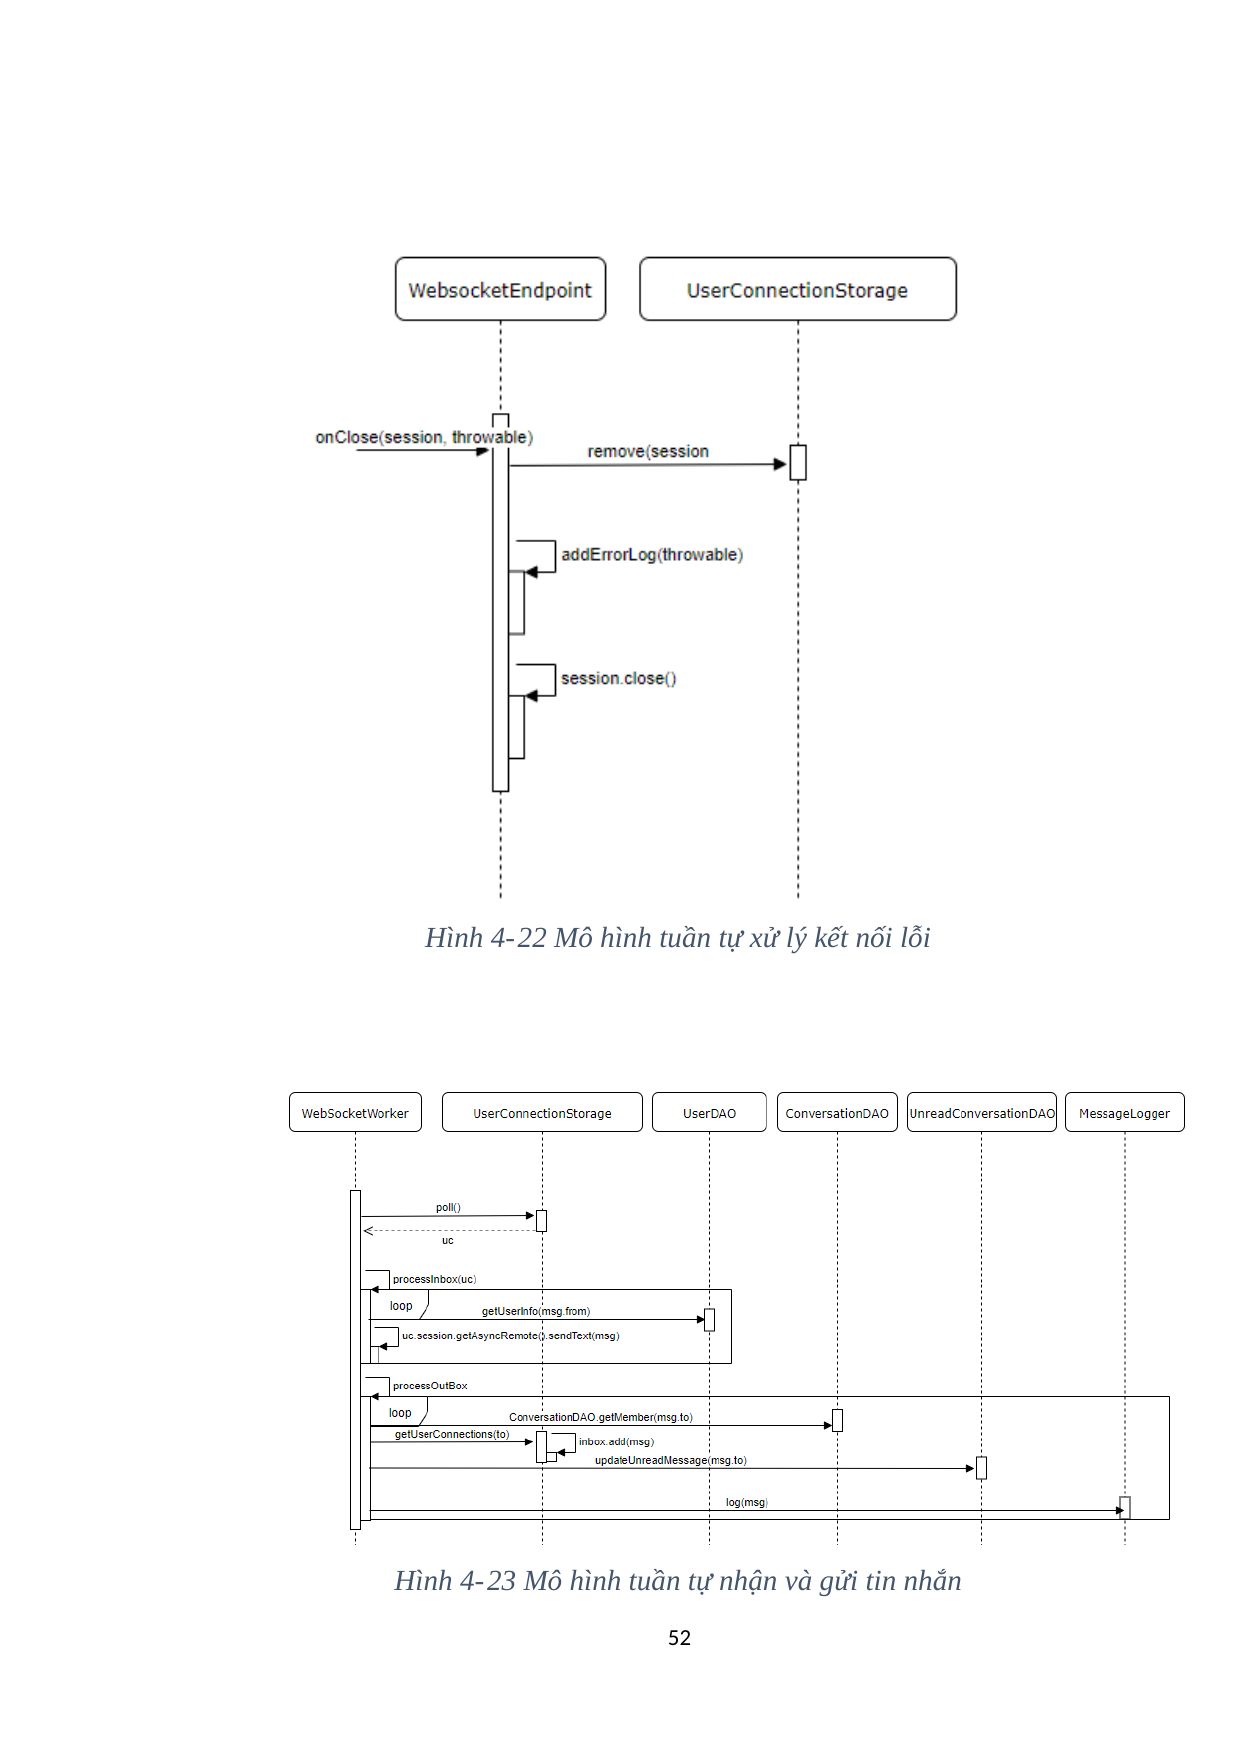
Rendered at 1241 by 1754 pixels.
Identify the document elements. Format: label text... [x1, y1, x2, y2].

picture [281, 233, 1020, 902]
picture [281, 1074, 1204, 1545]
